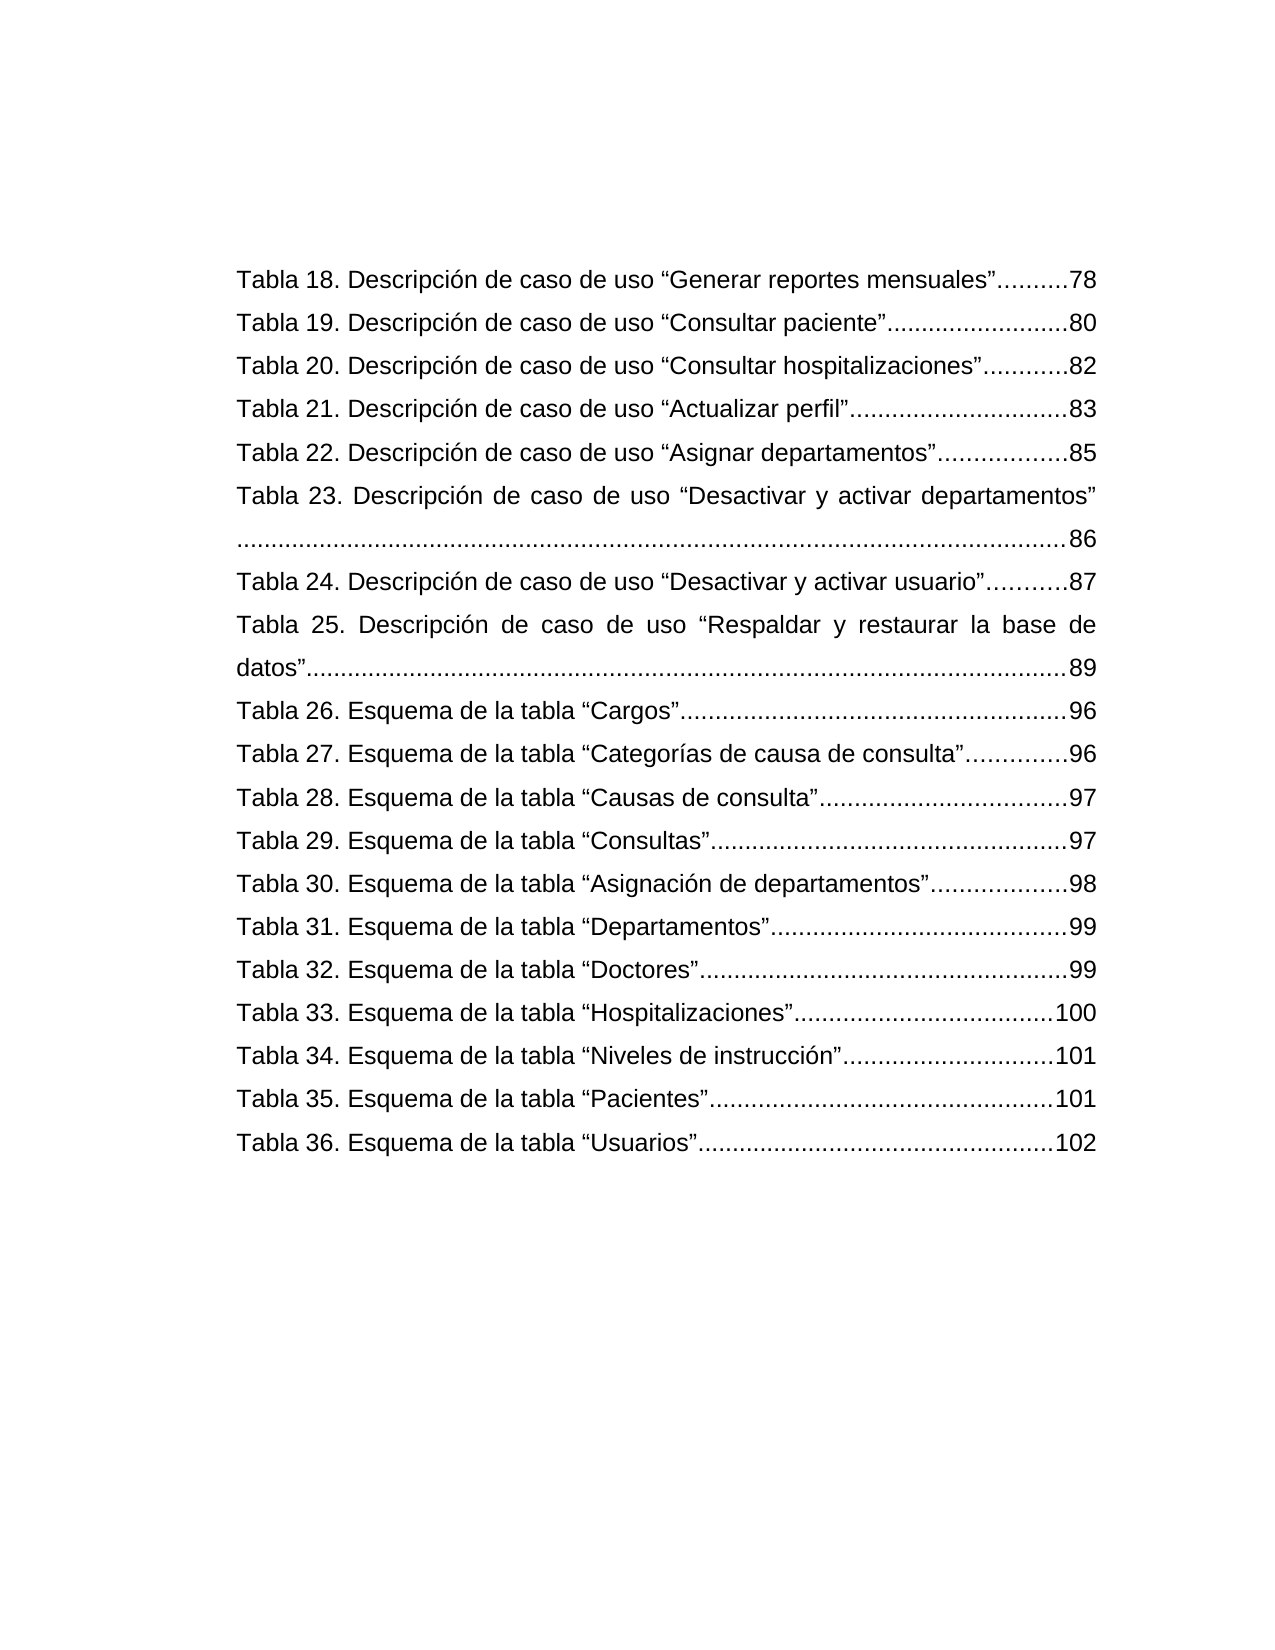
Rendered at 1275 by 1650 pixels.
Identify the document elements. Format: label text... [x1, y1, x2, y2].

text Tabla 18. Descripción de caso de uso “Generar reportes mensuales” 78 [236, 265, 1098, 294]
text Tabla 34. Esquema de la tabla “Niveles de instrucción” 101 [236, 1041, 1098, 1070]
text Tabla 19. Descripción de caso de uso “Consultar paciente” 80 [236, 308, 1098, 337]
text Tabla 32. Esquema de la tabla “Doctores” 99 [236, 955, 1098, 984]
text Tabla 29. Esquema de la tabla “Consultas” 97 [236, 826, 1098, 854]
text Tabla 28. Esquema de la tabla “Causas de consulta” 97 [236, 782, 1098, 811]
text Tabla 31. Esquema de la tabla “Departamentos” 99 [236, 912, 1098, 941]
text Tabla 33. Esquema de la tabla “Hospitalizaciones” 100 [236, 998, 1098, 1027]
text Tabla 36. Esquema de la tabla “Usuarios” 102 [236, 1127, 1098, 1156]
text Tabla 20. Descripción de caso de uso “Consultar hospitalizaciones” 82 [236, 351, 1098, 380]
text Tabla 21. Descripción de caso de uso “Actualizar perfil” 83 [236, 394, 1098, 423]
text Tabla 30. Esquema de la tabla “Asignación de departamentos” 98 [236, 869, 1098, 897]
text Tabla 35. Esquema de la tabla “Pacientes” 101 [236, 1084, 1098, 1113]
text Tabla 27. Esquema de la tabla “Categorías de causa de consulta” 96 [236, 739, 1098, 768]
text Tabla 22. Descripción de caso de uso “Asignar departamentos” 85 [236, 437, 1098, 466]
text Tabla 23. Descripción de caso de uso “Desactivar y activar departamentos” 86 [236, 481, 1098, 552]
text Tabla 26. Esquema de la tabla “Cargos” 96 [236, 696, 1098, 725]
text Tabla 24. Descripción de caso de uso “Desactivar y activar usuario” 87 [236, 567, 1098, 596]
text Tabla 25. Descripción de caso de uso “Respaldar y restaurar la base de datos” 89 [236, 610, 1098, 682]
